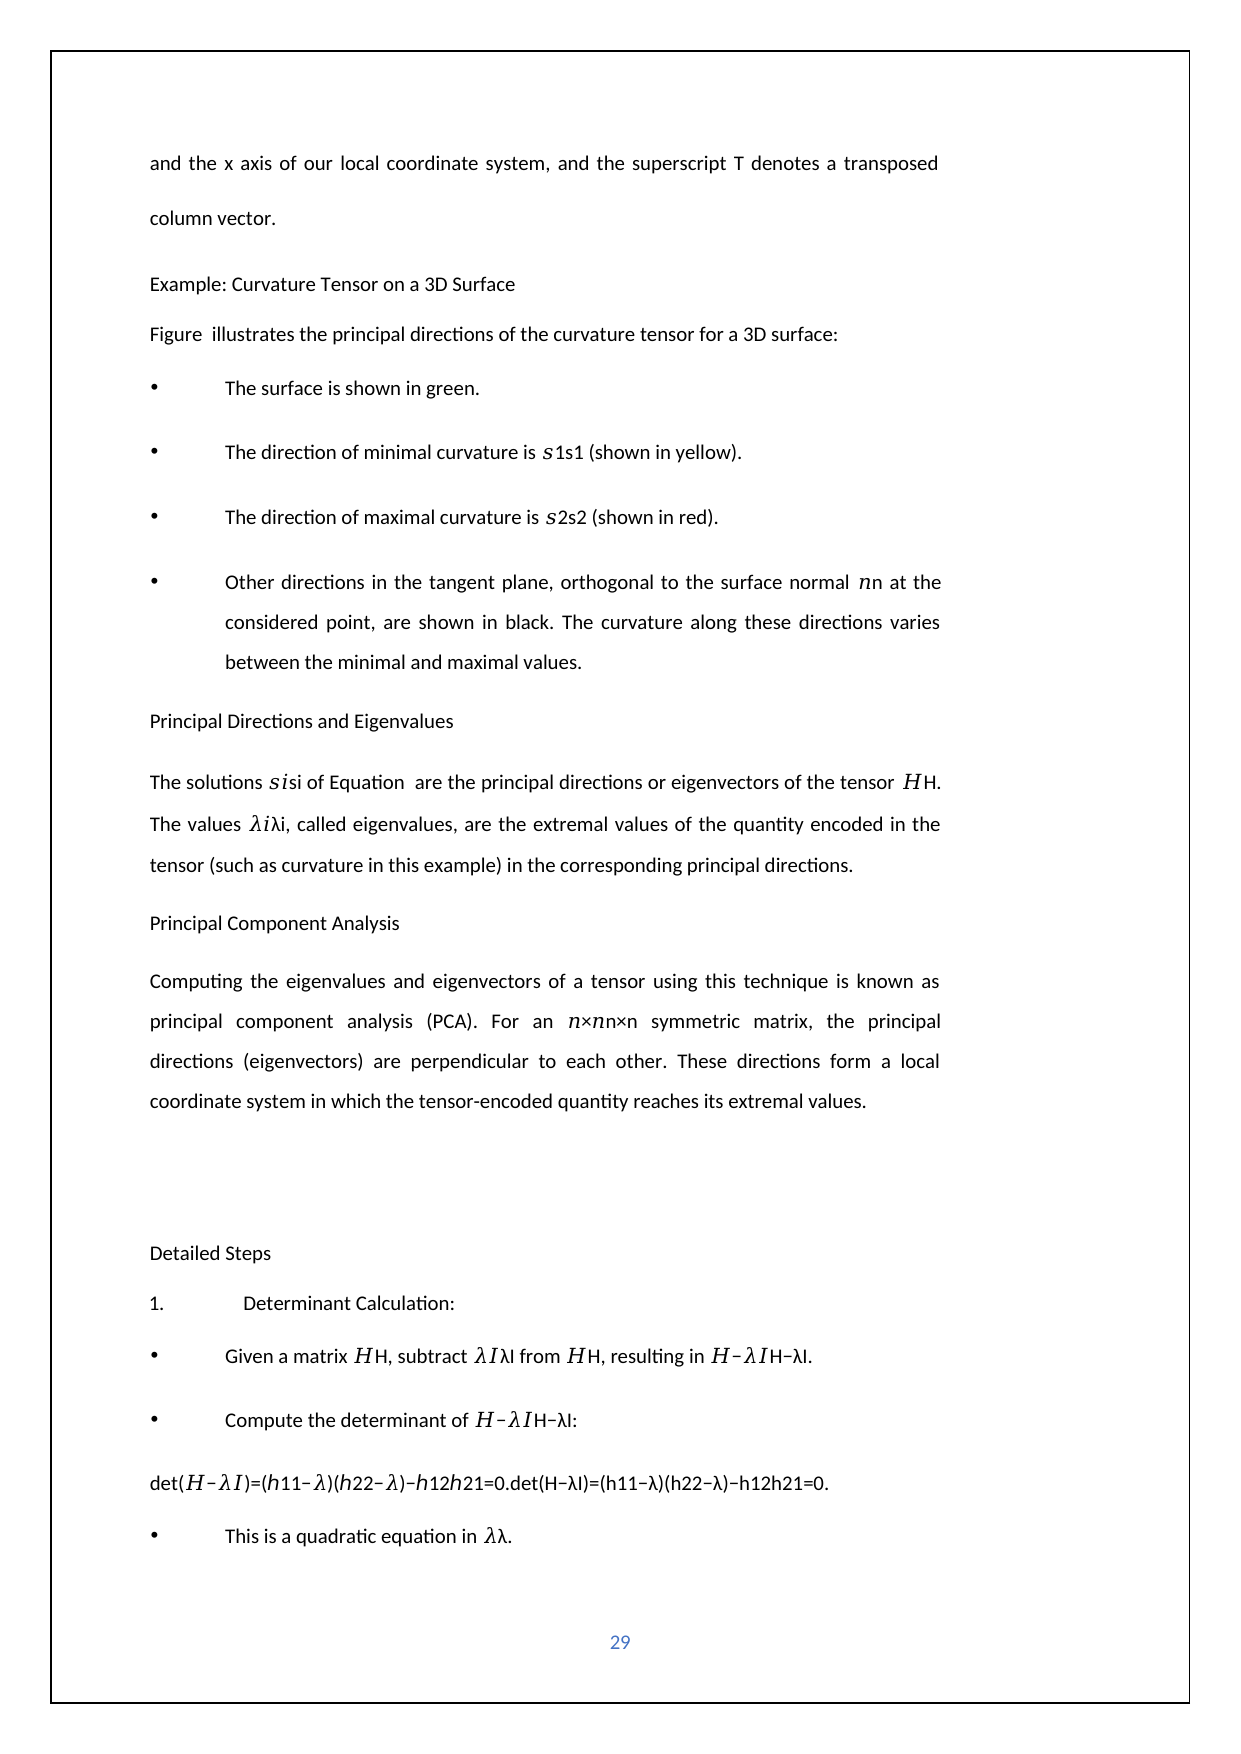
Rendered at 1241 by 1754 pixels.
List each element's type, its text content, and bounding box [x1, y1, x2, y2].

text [149, 150, 941, 231]
list Given a matrix 𝐻H, subtract 𝜆𝐼λI from 𝐻H, resulting in 𝐻−𝜆𝐼H−λI. [150, 1340, 941, 1368]
text Example: Curvature Tensor on a 3D Surface [149, 272, 941, 297]
text Figure illustrates the principal directions of the curvature tensor for a 3D surface: [149, 322, 941, 347]
list The direction of maximal curvature is 𝑠2s2 (shown in red). [150, 501, 941, 530]
list This is a quadratic equation in 𝜆λ. [150, 1520, 941, 1549]
text Computing the eigenvalues and eigenvectors of a tensor using this technique is known as principal component analysis (PCA). For an 𝑛×𝑛n×n symmetric matrix, the principal directions (eigenvectors) are perpendicular to each other. These directions form a local coordinate system in which the tensor-encoded quantity reaches its extremal values. [149, 968, 941, 1114]
text Principal Component Analysis [149, 911, 941, 936]
text Detailed Steps [149, 1240, 941, 1265]
list The surface is shown in green. [150, 372, 941, 400]
text 1. Determinant Calculation: [148, 1290, 1090, 1315]
list Other directions in the tangent plane, orthogonal to the surface normal 𝑛n at the considered point, are shown in black. The curvature along these directions varies between the minimal and maximal values. [150, 566, 941, 675]
list Compute the determinant of 𝐻−𝜆𝐼H−λI: [150, 1404, 941, 1433]
text The solutions 𝑠𝑖si of Equation are the principal directions or eigenvectors of the tensor 𝐻H. The values 𝜆𝑖λi, called eigenvalues, are the extremal values of the quantity encoded in the tensor (such as curvature in this example) in the corresponding principal directions. [149, 769, 941, 877]
text det(𝐻−𝜆𝐼)=(ℎ11−𝜆)(ℎ22−𝜆)−ℎ12ℎ21=0.det(H−λI)=(h11−λ)(h22−λ)−h12h21=0. [149, 1469, 941, 1495]
list The direction of minimal curvature is 𝑠1s1 (shown in yellow). [150, 436, 941, 465]
text Principal Directions and Eigenvalues [149, 708, 941, 734]
